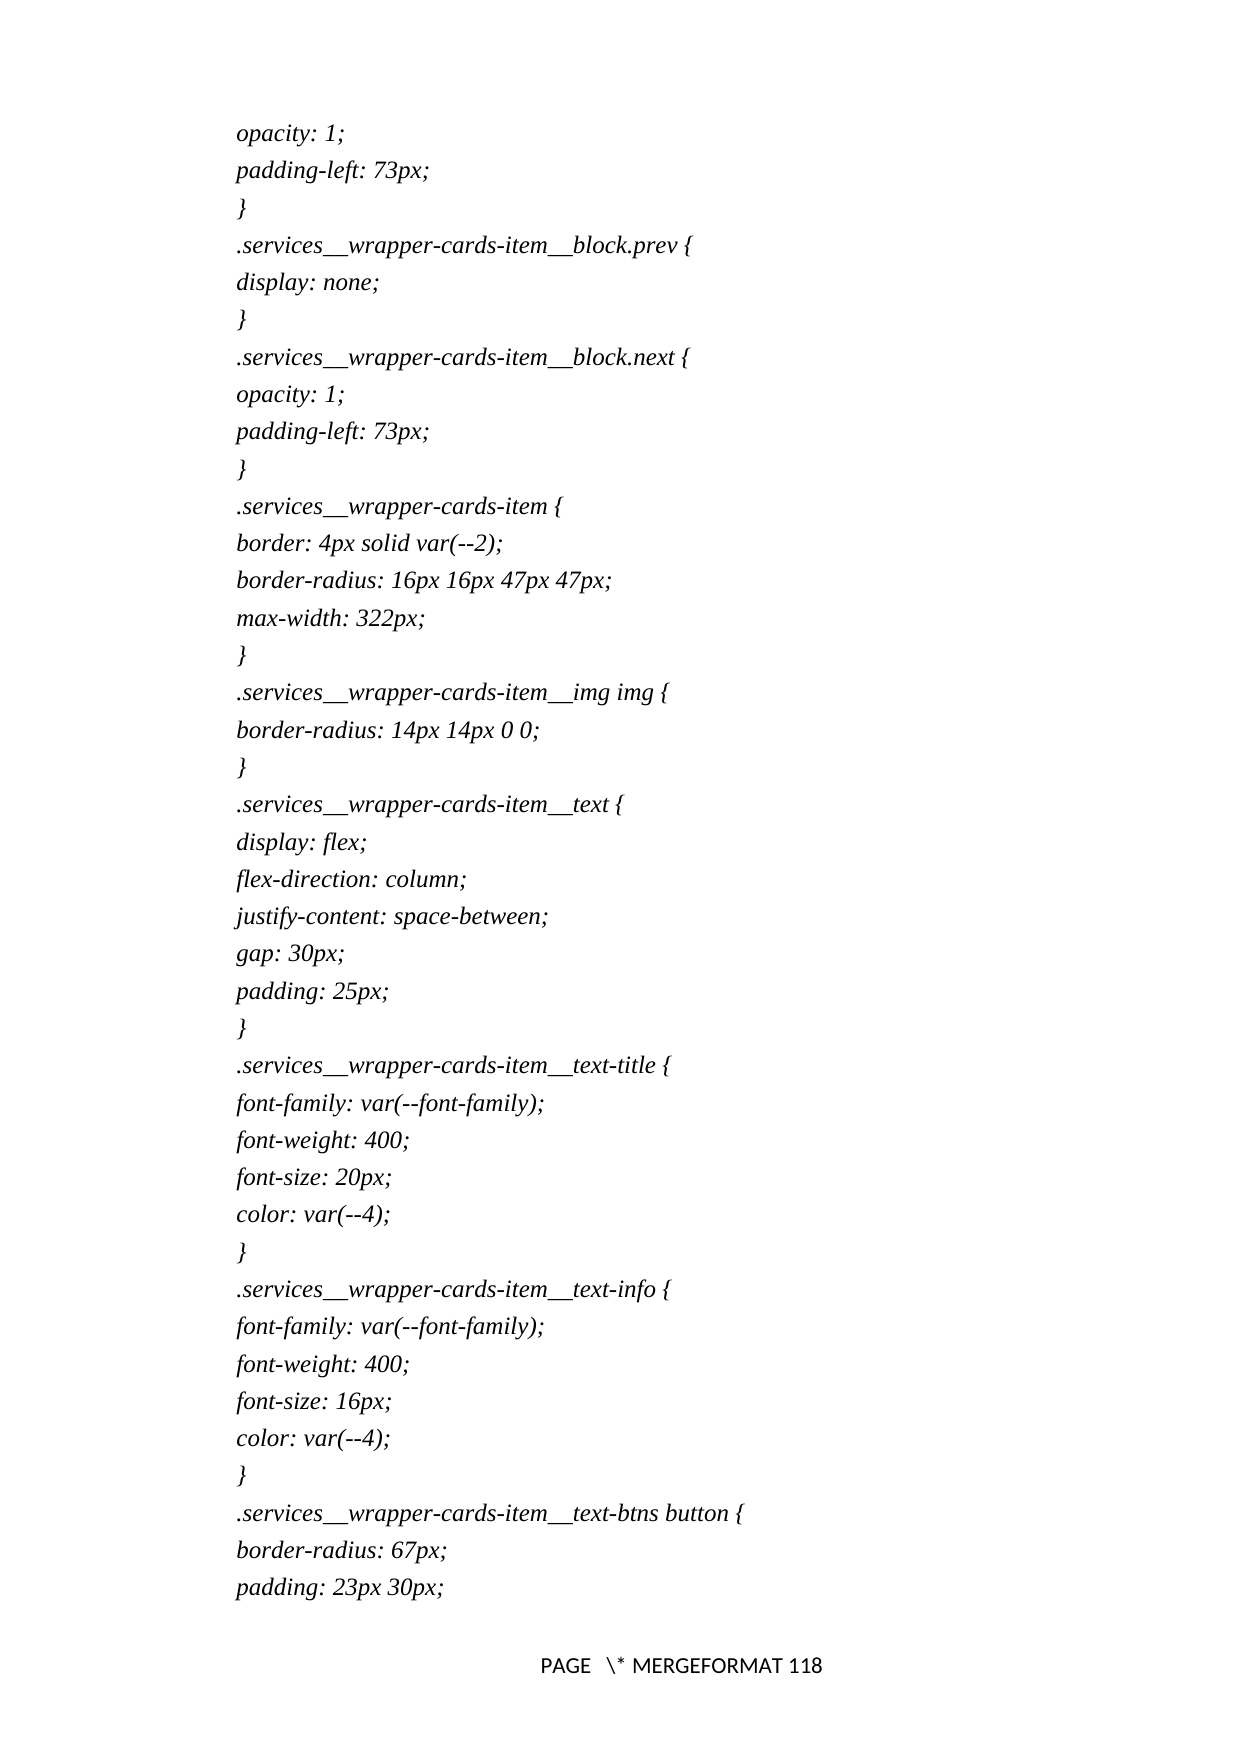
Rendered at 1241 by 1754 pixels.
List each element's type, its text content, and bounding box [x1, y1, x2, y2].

text } [177, 1461, 1181, 1489]
text font-size: 20px; [177, 1162, 1181, 1191]
text display: none; [177, 267, 1181, 296]
text } [177, 1237, 1181, 1266]
text display: flex; [177, 827, 1181, 855]
text padding: 25px; [177, 976, 1181, 1004]
text } [177, 1013, 1181, 1042]
text } [177, 640, 1181, 669]
text border-radius: 67px; [177, 1535, 1181, 1564]
text opacity: 1; [177, 379, 1181, 408]
text font-weight: 400; [177, 1125, 1181, 1154]
text .services__wrapper-cards-item__block.next { [177, 342, 1181, 371]
text .services__wrapper-cards-item__text-btns button { [177, 1498, 1181, 1527]
text max-width: 322px; [177, 603, 1181, 632]
text } [177, 193, 1181, 221]
text .services__wrapper-cards-item { [177, 491, 1181, 520]
text font-family: var(--font-family); [177, 1311, 1181, 1340]
text font-family: var(--font-family); [177, 1088, 1181, 1116]
text border-radius: 16px 16px 47px 47px; [177, 566, 1181, 594]
text padding-left: 73px; [177, 416, 1181, 445]
text font-size: 16px; [177, 1386, 1181, 1415]
text .services__wrapper-cards-item__text-title { [177, 1050, 1181, 1079]
text .services__wrapper-cards-item__block.prev { [177, 230, 1181, 259]
text } [177, 304, 1181, 333]
text color: var(--4); [177, 1199, 1181, 1228]
text .services__wrapper-cards-item__text-info { [177, 1274, 1181, 1303]
text } [177, 454, 1181, 482]
text } [177, 752, 1181, 781]
text flex-direction: column; [177, 864, 1181, 893]
text border: 4px solid var(--2); [177, 528, 1181, 557]
text .services__wrapper-cards-item__img img { [177, 677, 1181, 706]
text font-weight: 400; [177, 1349, 1181, 1377]
text padding-left: 73px; [177, 155, 1181, 184]
text border-radius: 14px 14px 0 0; [177, 715, 1181, 743]
text justify-content: space-between; [177, 901, 1181, 930]
text gap: 30px; [177, 938, 1181, 967]
text .services__wrapper-cards-item__text { [177, 789, 1181, 818]
text padding: 23px 30px; [177, 1572, 1181, 1601]
text opacity: 1; [177, 118, 1181, 147]
text color: var(--4); [177, 1423, 1181, 1452]
